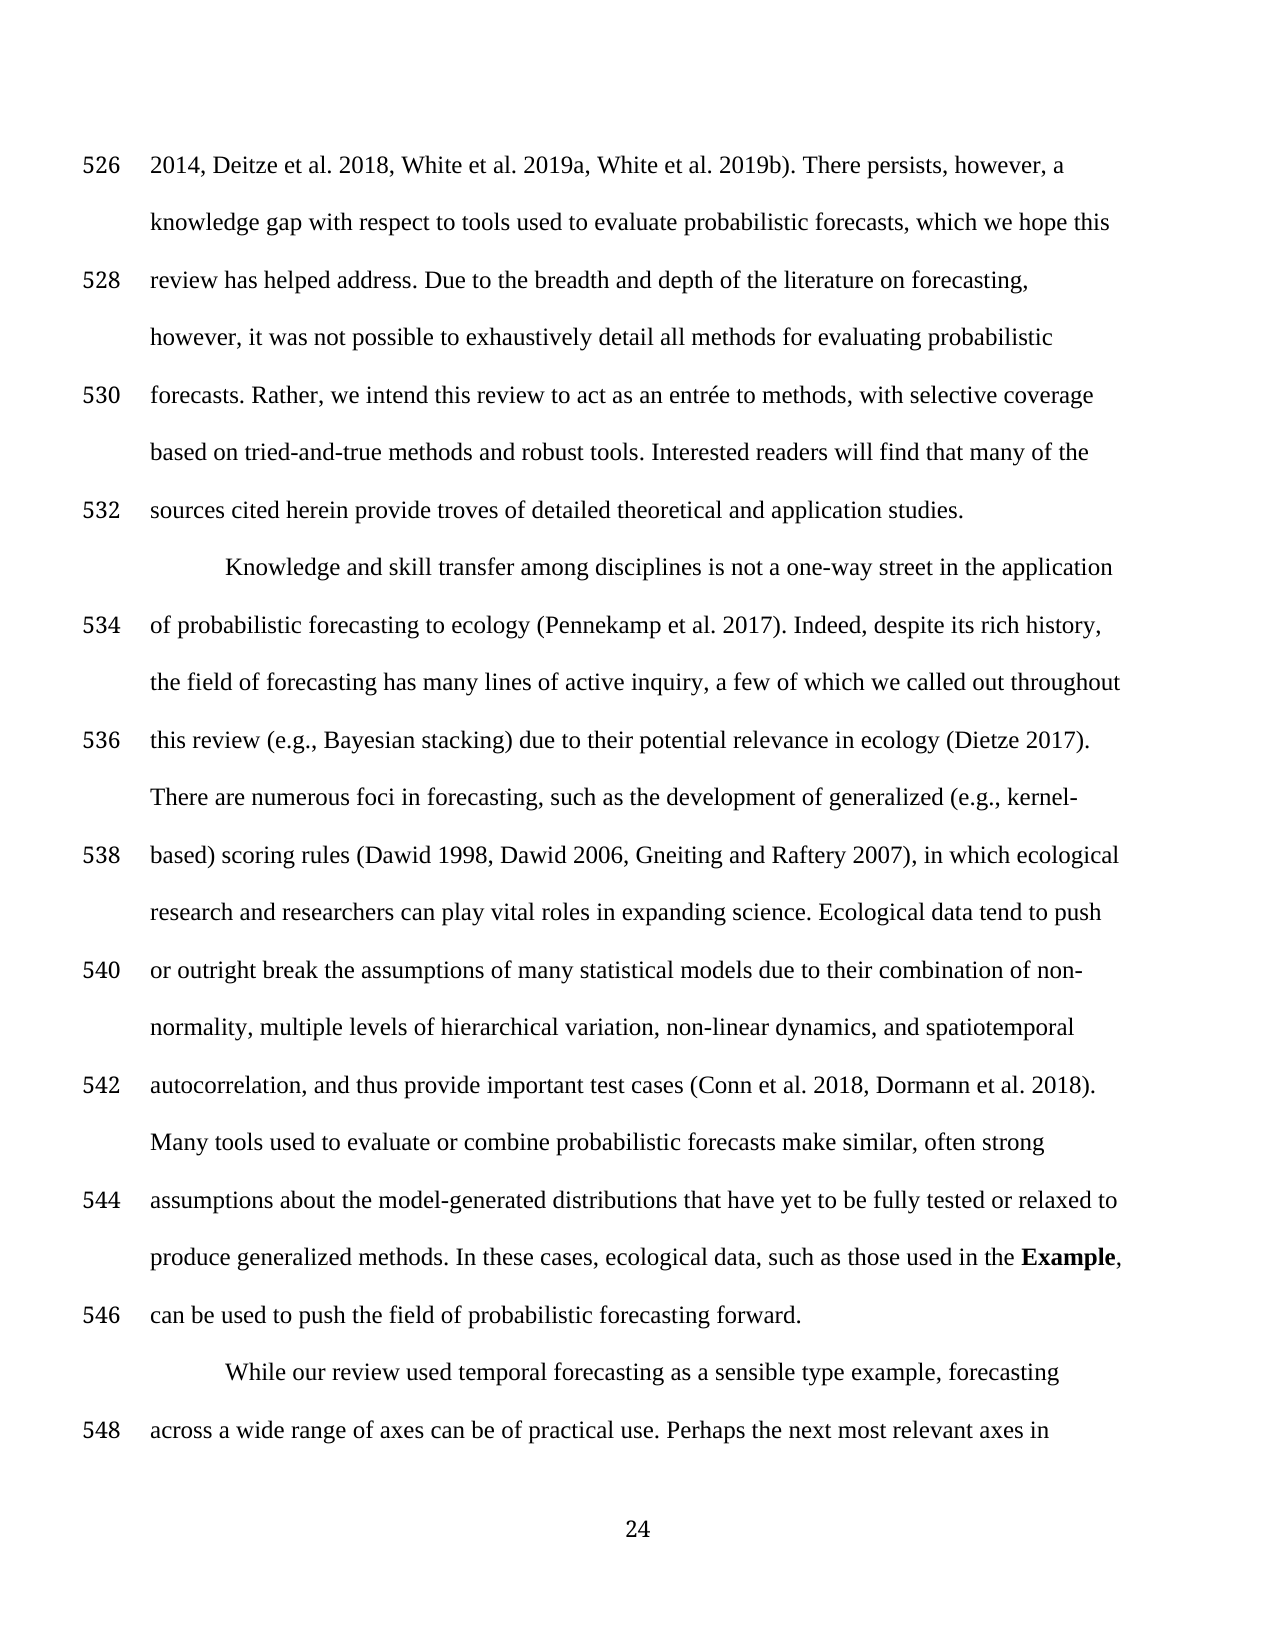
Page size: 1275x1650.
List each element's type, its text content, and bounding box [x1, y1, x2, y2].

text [150, 150, 1125, 524]
text Knowledge and skill transfer among disciplines is not a one-way street in the application of probabilistic forecasting to ecology (Pennekamp et al. 2017). Indeed, despite its rich history, the field of forecasting has many lines of active inquiry, a few of which we called out throughout this review (e.g., Bayesian stacking) due to their potential relevance in ecology (Dietze 2017). There are numerous foci in forecasting, such as the development of generalized (e.g., kernel-based) scoring rules (Dawid 1998, Dawid 2006, Gneiting and Raftery 2007), in which ecological research and researchers can play vital roles in expanding science. Ecological data tend to push or outright break the assumptions of many statistical models due to their combination of non-normality, multiple levels of hierarchical variation, non-linear dynamics, and spatiotemporal autocorrelation, and thus provide important test cases (Conn et al. 2018, Dormann et al. 2018). Many tools used to evaluate or combine probabilistic forecasts make similar, often strong assumptions about the model-generated distributions that have yet to be fully tested or relaxed to produce generalized methods. In these cases, ecological data, such as those used in the Example, can be used to push the field of probabilistic forecasting forward. [150, 552, 1125, 1329]
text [150, 1357, 1125, 1444]
